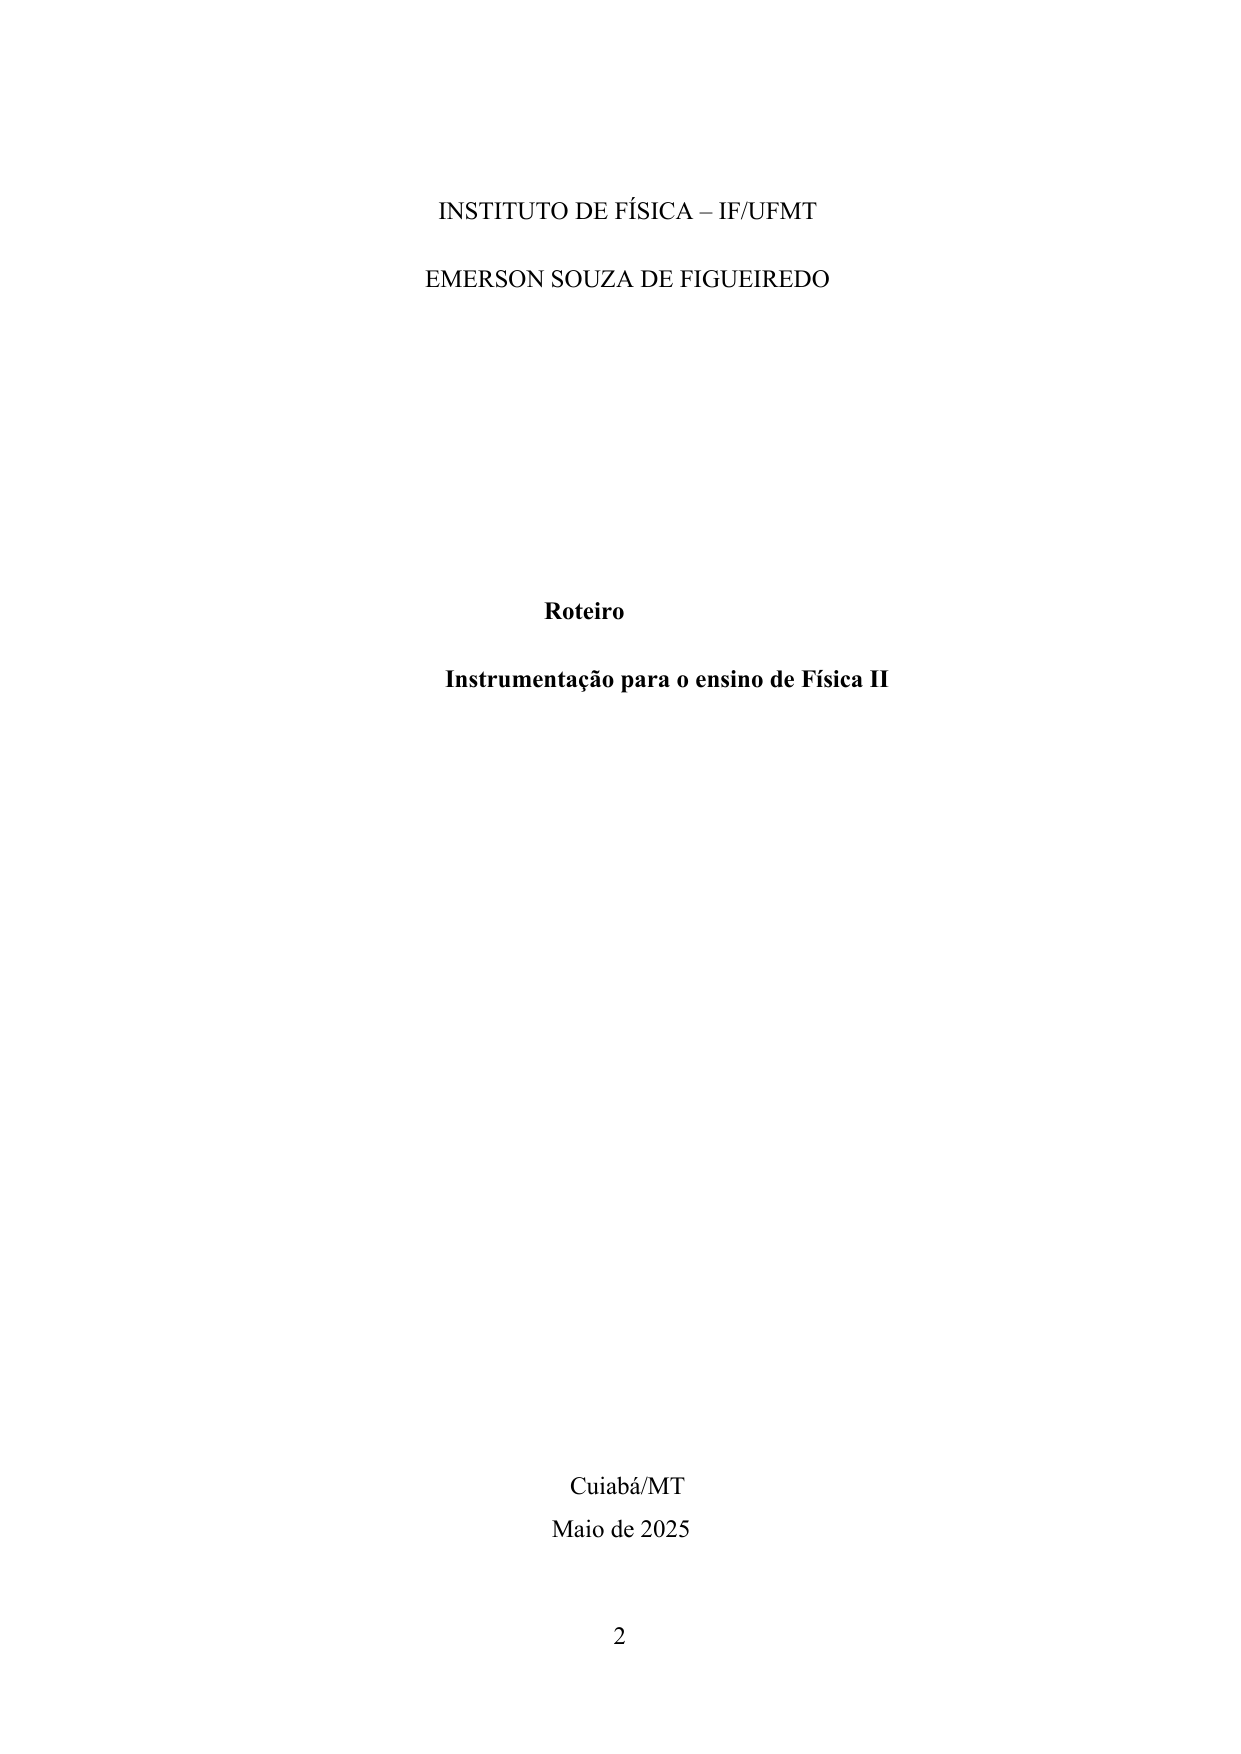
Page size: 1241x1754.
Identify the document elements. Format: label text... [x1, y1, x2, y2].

text Maio de 2025 [545, 1514, 1062, 1542]
text Cuiabá/MT [563, 1471, 1062, 1499]
text INSTITUTO DE FÍSICA – IF/UFMT [432, 196, 1062, 224]
text Roteiro [538, 596, 1062, 624]
subtitle Instrumentação para o ensino de Física II [438, 664, 1062, 692]
text EMERSON SOUZA DE FIGUEIREDO [419, 264, 1062, 292]
